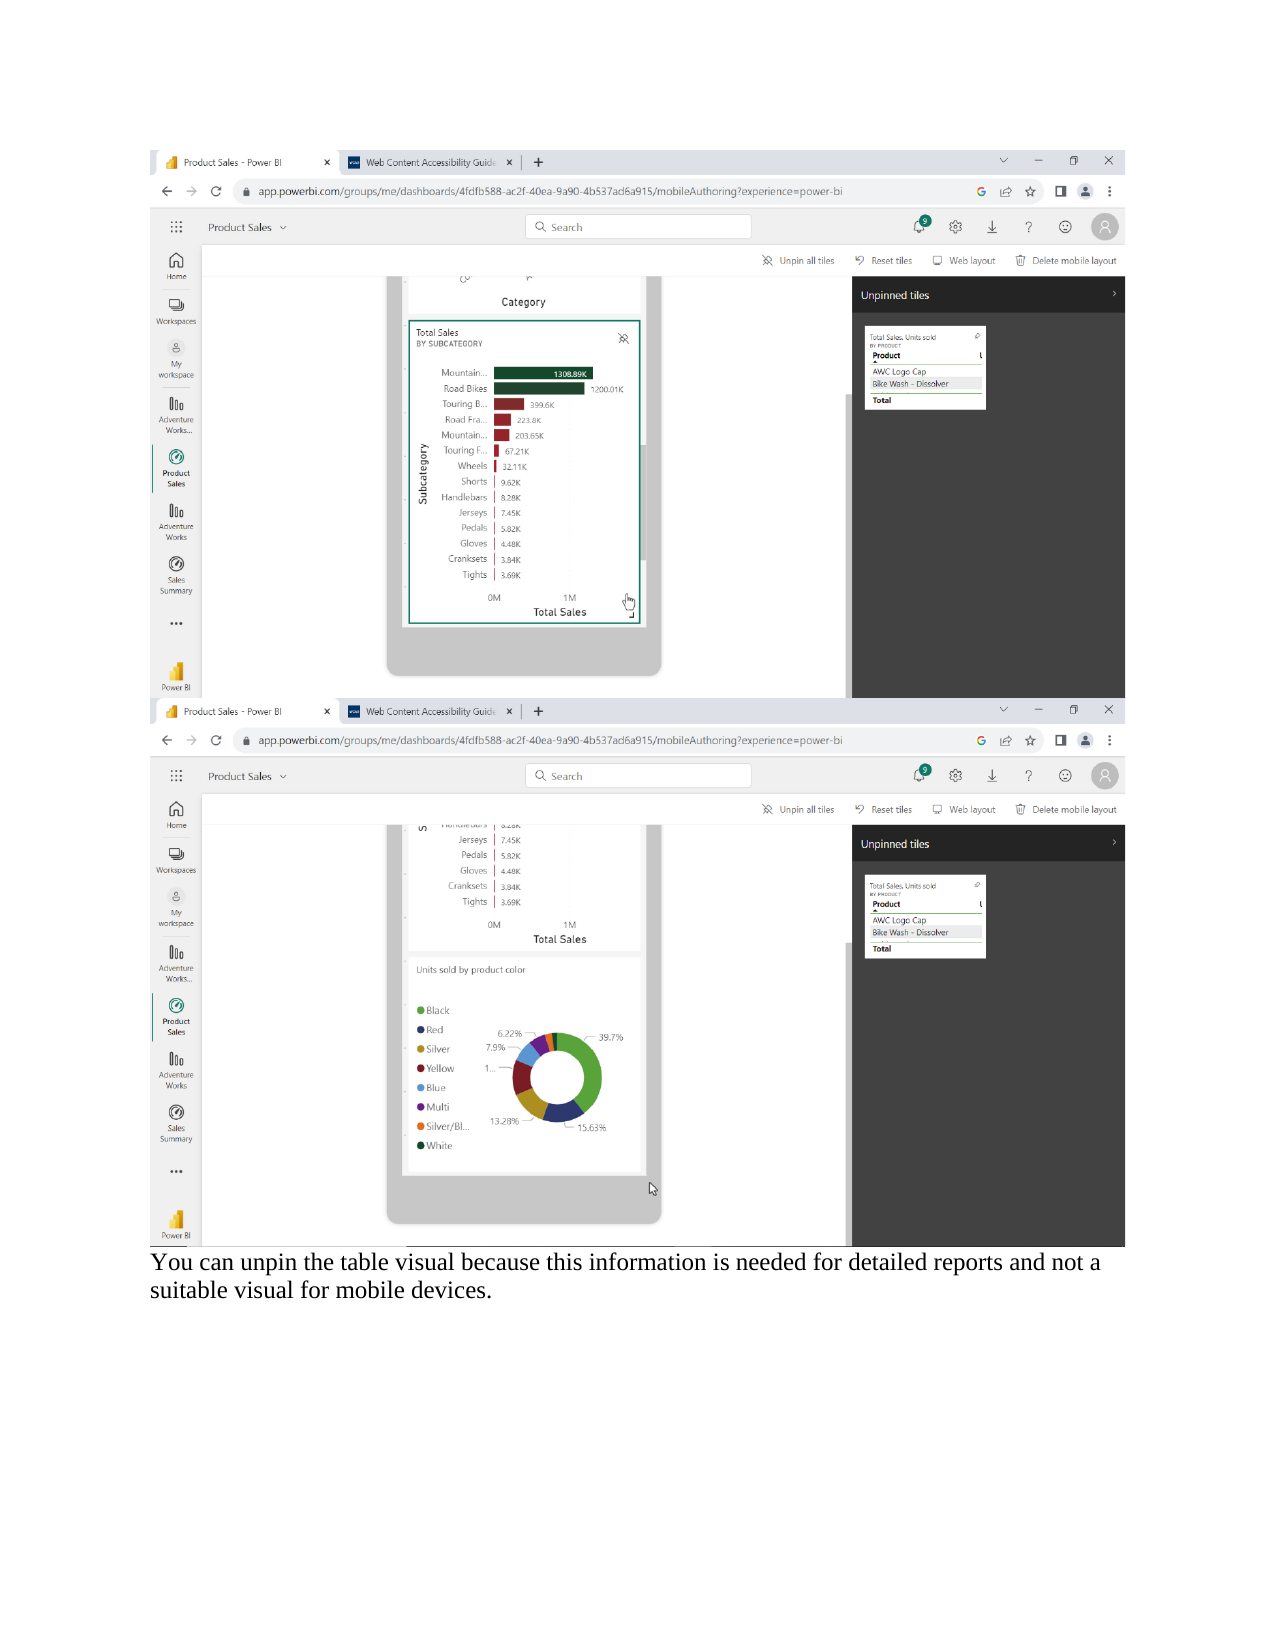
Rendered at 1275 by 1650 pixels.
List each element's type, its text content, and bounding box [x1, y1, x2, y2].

text You can unpin the table visual because this information is needed for detailed reports and not a suitable visual for mobile devices. [150, 1247, 1125, 1304]
picture [150, 150, 1125, 1247]
